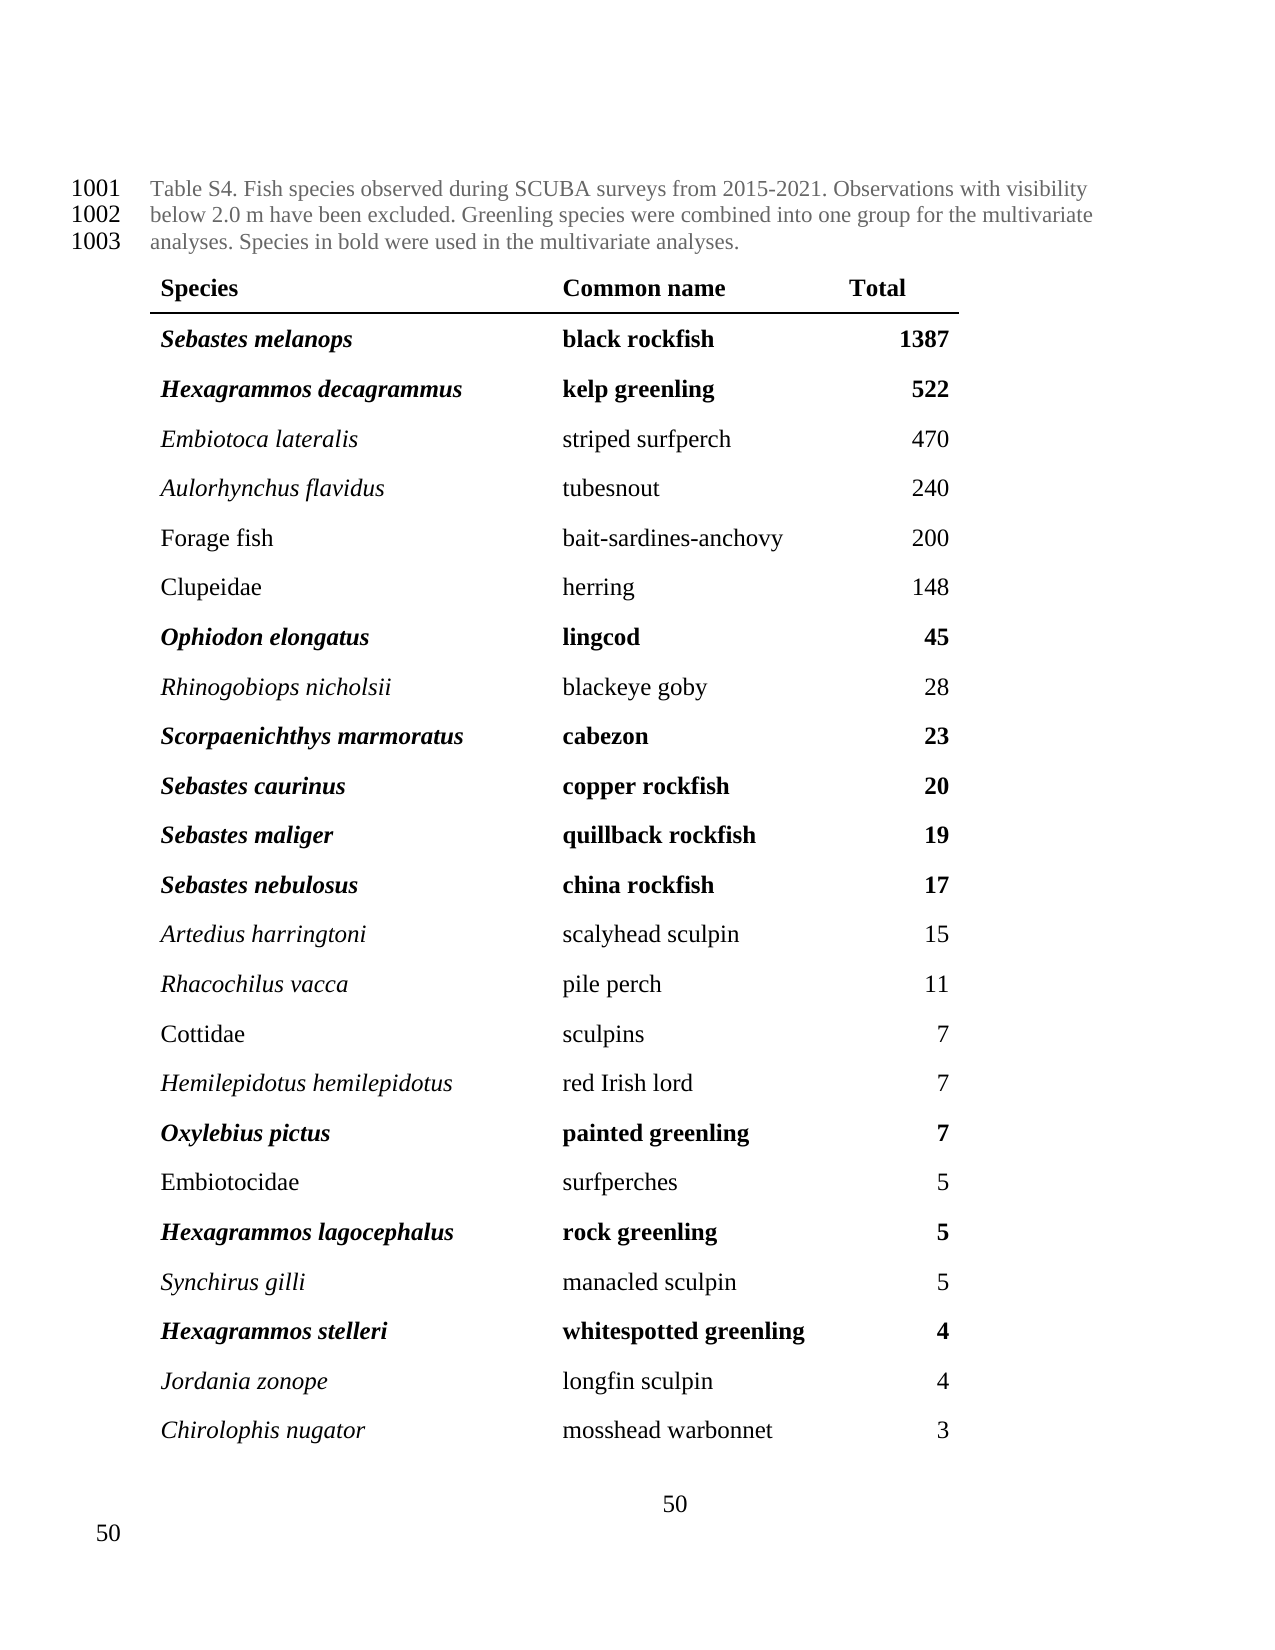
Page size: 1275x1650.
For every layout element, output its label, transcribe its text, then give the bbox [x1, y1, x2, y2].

table_cell rock greenling [552, 1207, 838, 1256]
table_cell 11 [839, 959, 959, 1008]
table_cell 45 [839, 612, 959, 661]
table_cell striped surfperch [552, 413, 838, 463]
table_cell Hexagrammos decagrammus [150, 364, 552, 413]
table_cell 148 [839, 562, 959, 612]
table_cell 240 [839, 463, 959, 512]
table_cell Chirolophis nugator [150, 1405, 552, 1454]
table_cell quillback rockfish [552, 810, 838, 859]
table_cell Artedius harringtoni [150, 909, 552, 959]
table_cell blackeye goby [552, 661, 838, 711]
table_cell longfin sculpin [552, 1355, 838, 1405]
table_header Total [839, 263, 959, 312]
table_cell Sebastes nebulosus [150, 860, 552, 909]
table_cell 3 [839, 1405, 959, 1454]
table_cell black rockfish [552, 314, 838, 364]
table_cell 1387 [839, 314, 959, 364]
table_cell Sebastes melanops [150, 314, 552, 364]
table_cell pile perch [552, 959, 838, 1008]
table_cell lingcod [552, 612, 838, 661]
table_cell 5 [839, 1256, 959, 1306]
table_cell china rockfish [552, 860, 838, 909]
table_cell red Irish lord [552, 1058, 838, 1107]
table_cell bait-sardines-anchovy [552, 513, 838, 562]
table_cell whitespotted greenling [552, 1306, 838, 1355]
table_cell copper rockfish [552, 760, 838, 810]
table_cell 4 [839, 1355, 959, 1405]
table_cell Ophiodon elongatus [150, 612, 552, 661]
table_cell Hexagrammos lagocephalus [150, 1207, 552, 1256]
table_cell 20 [839, 760, 959, 810]
table_cell 522 [839, 364, 959, 413]
table_cell 28 [839, 661, 959, 711]
table_cell surfperches [552, 1157, 838, 1207]
table_cell 200 [839, 513, 959, 562]
table_cell 470 [839, 413, 959, 463]
table_cell Rhacochilus vacca [150, 959, 552, 1008]
table_cell Embiotoca lateralis [150, 413, 552, 463]
table_cell 7 [839, 1058, 959, 1107]
table_cell 5 [839, 1207, 959, 1256]
table_cell 19 [839, 810, 959, 859]
table_cell sculpins [552, 1008, 838, 1058]
table_cell Scorpaenichthys marmoratus [150, 711, 552, 760]
table_header Common name [552, 263, 838, 312]
table_cell painted greenling [552, 1108, 838, 1157]
table_cell Oxylebius pictus [150, 1108, 552, 1157]
table_cell Sebastes caurinus [150, 760, 552, 810]
table_cell Aulorhynchus flavidus [150, 463, 552, 512]
table_cell tubesnout [552, 463, 838, 512]
table_cell cabezon [552, 711, 838, 760]
table_cell manacled sculpin [552, 1256, 838, 1306]
table_cell 7 [839, 1108, 959, 1157]
table_cell 15 [839, 909, 959, 959]
table_cell scalyhead sculpin [552, 909, 838, 959]
table_cell 7 [839, 1008, 959, 1058]
table_cell 4 [839, 1306, 959, 1355]
table_cell herring [552, 562, 838, 612]
table_cell Hexagrammos stelleri [150, 1306, 552, 1355]
table_cell 5 [839, 1157, 959, 1207]
table_cell mosshead warbonnet [552, 1405, 838, 1454]
table_cell Jordania zonope [150, 1355, 552, 1405]
table_cell Sebastes maliger [150, 810, 552, 859]
table_cell 23 [839, 711, 959, 760]
subtitle Table S4. Fish species observed during SCUBA surveys from 2015-2021. Observations with visibility below 2.0 m have been excluded. Greenling species were combined into one group for the multivariate analyses. Species in bold were used in the multivariate analyses. [150, 175, 1125, 254]
table_cell Clupeidae [150, 562, 552, 612]
table_cell Forage fish [150, 513, 552, 562]
table_cell Embiotocidae [150, 1157, 552, 1207]
table_cell Synchirus gilli [150, 1256, 552, 1306]
table_header Species [150, 263, 552, 312]
table_cell Cottidae [150, 1008, 552, 1058]
table_cell Hemilepidotus hemilepidotus [150, 1058, 552, 1107]
table_cell kelp greenling [552, 364, 838, 413]
table_cell 17 [839, 860, 959, 909]
table_cell Rhinogobiops nicholsii [150, 661, 552, 711]
